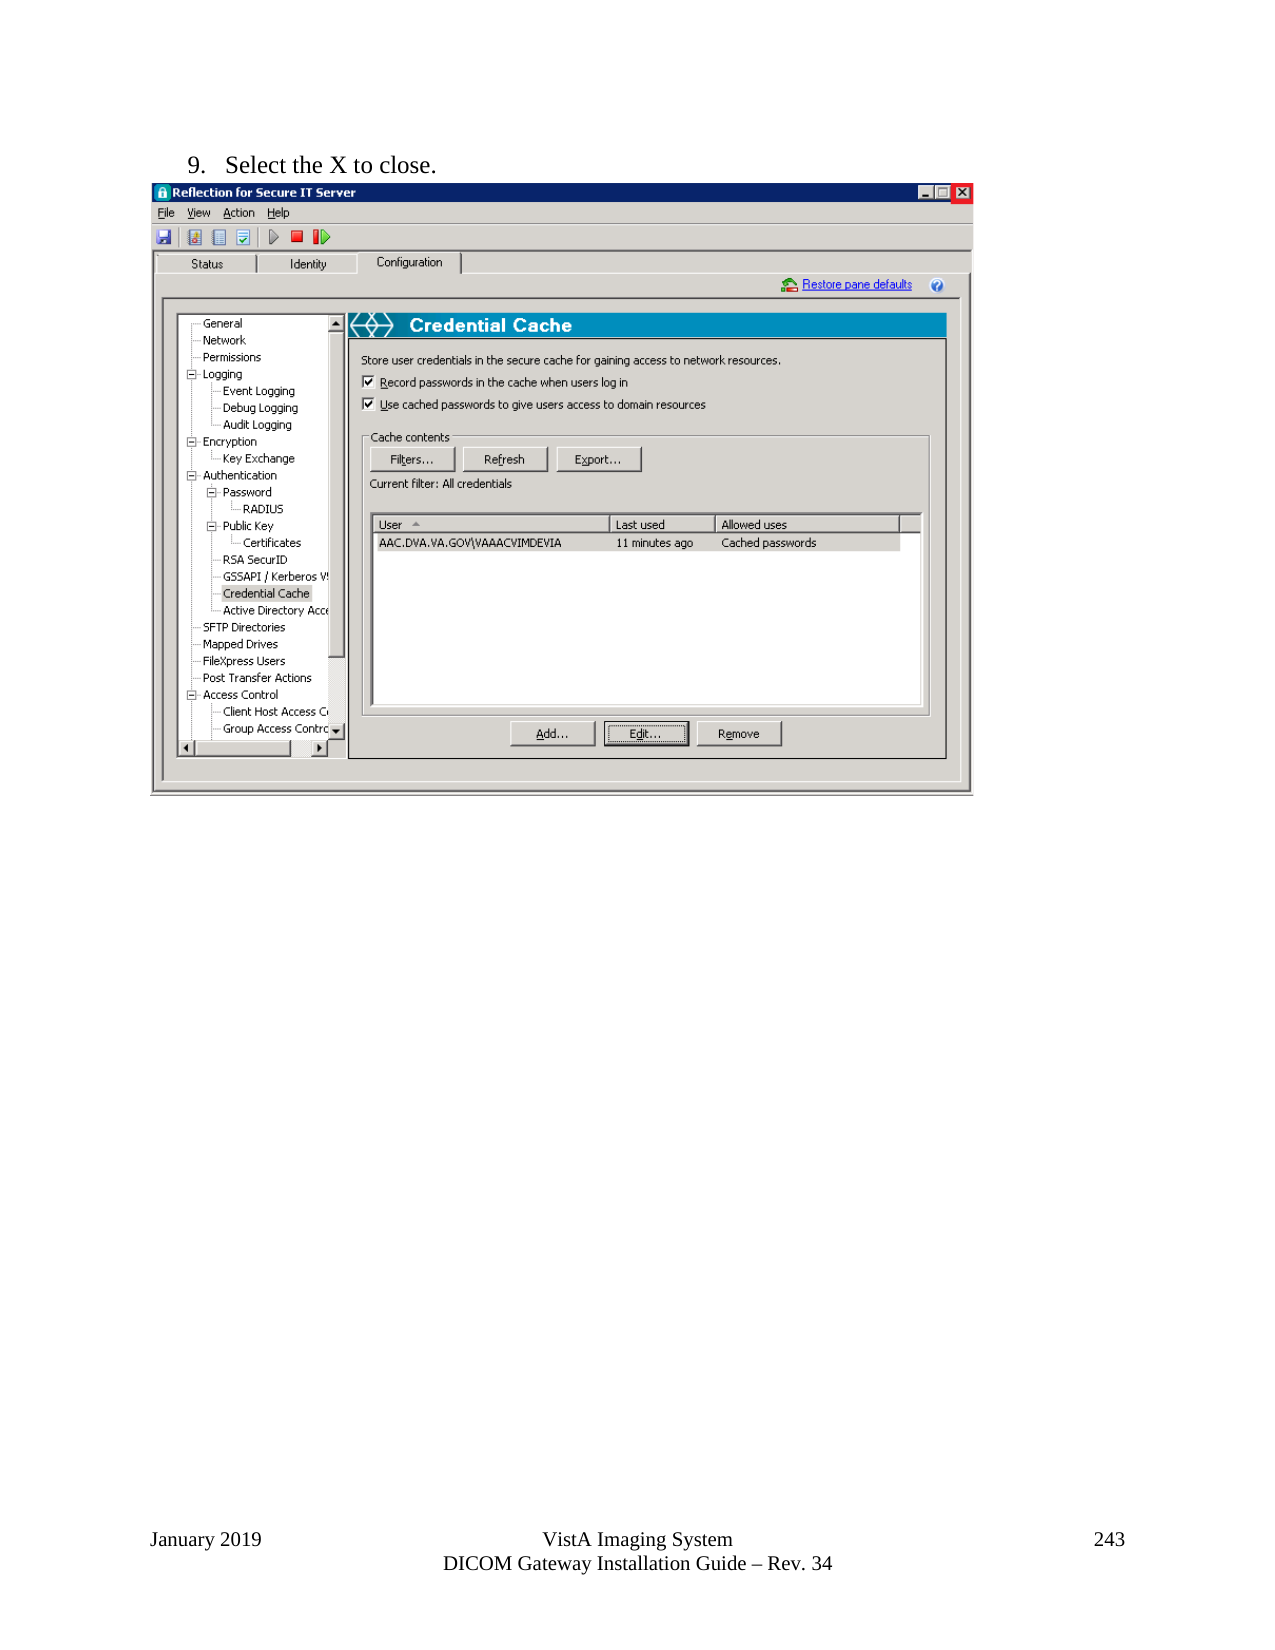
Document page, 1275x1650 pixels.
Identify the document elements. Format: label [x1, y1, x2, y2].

picture [150, 183, 974, 796]
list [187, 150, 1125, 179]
